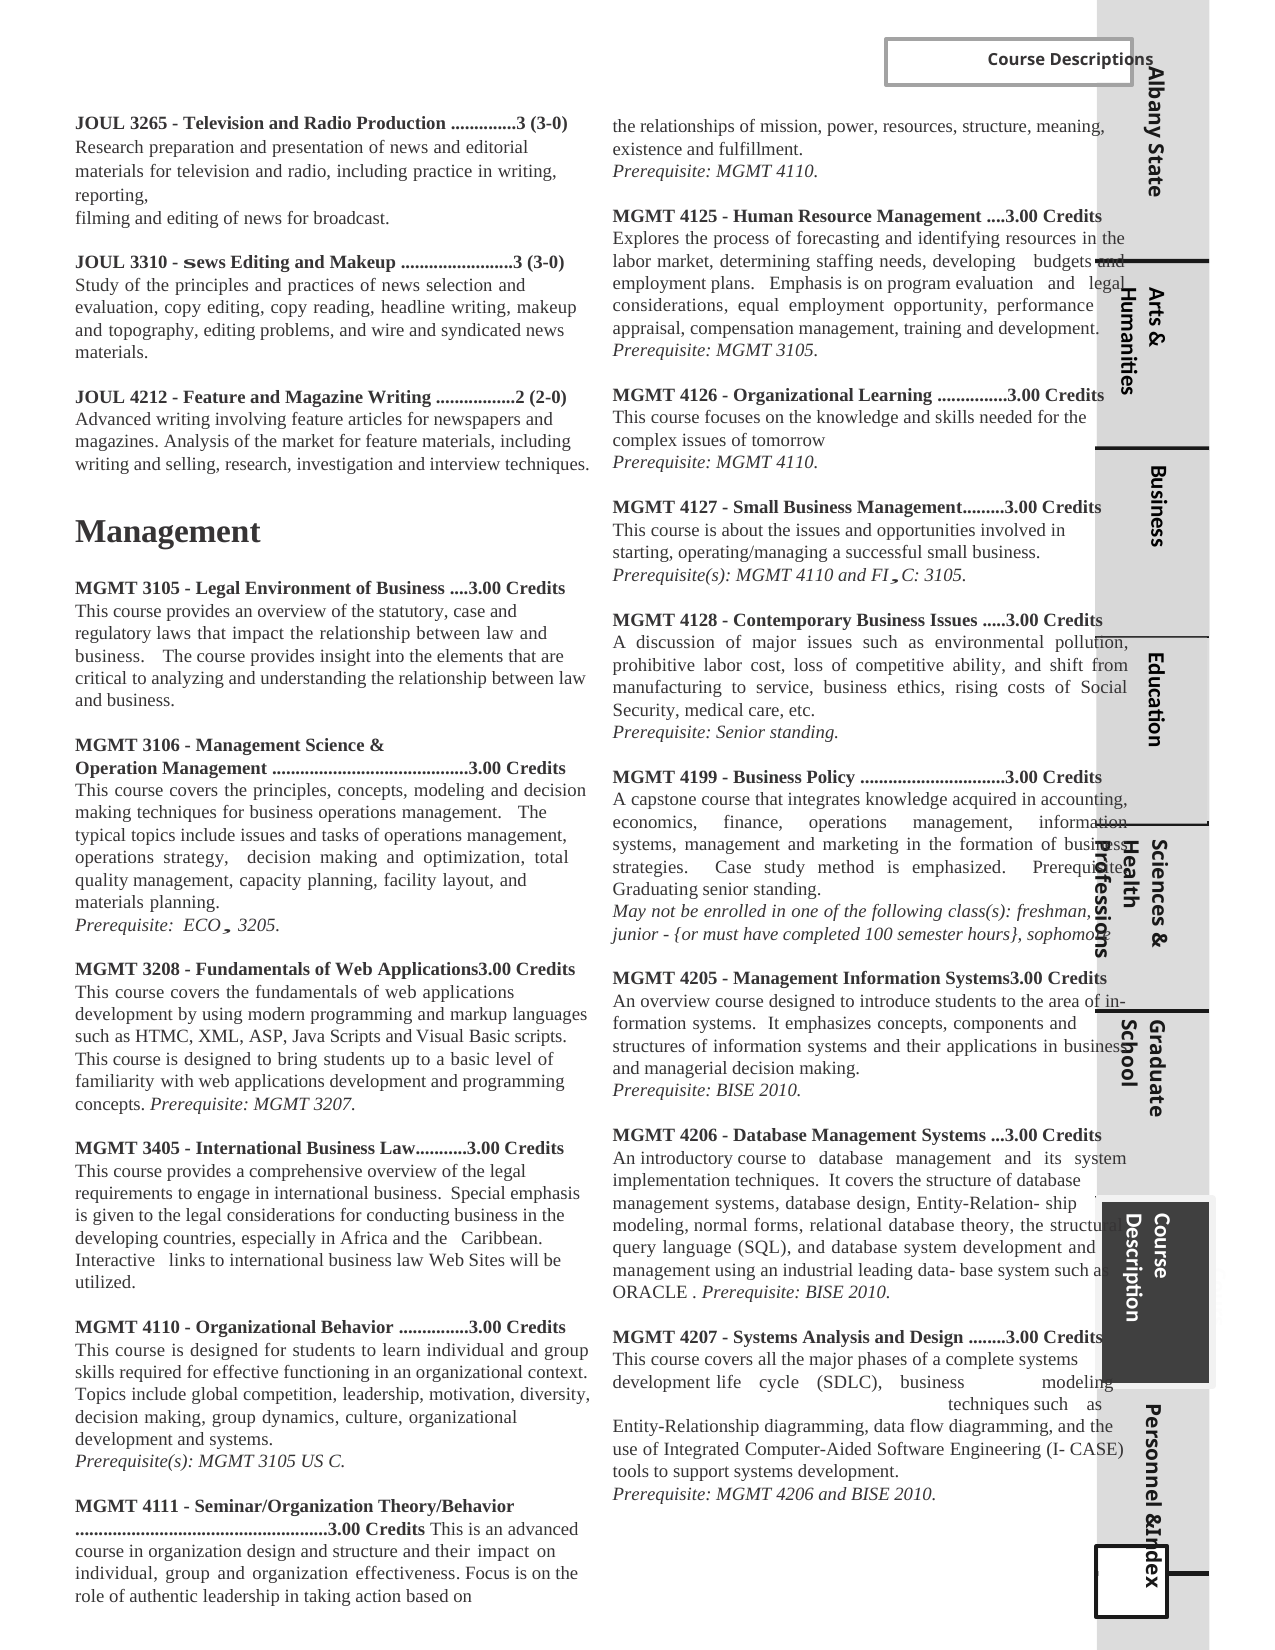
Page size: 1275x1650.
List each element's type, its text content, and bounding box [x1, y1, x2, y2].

text May not be enrolled in one of the following class(s): freshman, junior - {or must have completed 100 semester hours}, sophomore [612, 900, 1128, 944]
text MGMT 3405 - International Business Law...........3.00 Credits This course provides a comprehensive overview of the legal requirements to engage in international business. Special emphasis is given to the legal considerations for conducting business in the developing countries, especially in Africa and the Caribbean. Interactive links to international business law Web Sites will be utilized. [75, 1137, 591, 1293]
text MGMT 4199 - Business Policy ...............................3.00 Credits [612, 766, 1242, 787]
text MGMT 3105 - Legal Environment of Business ....3.00 Credits This course provides an overview of the statutory, case and regulatory laws that impact the relationship between law and business. The course provides insight into the elements that are critical to analyzing and understanding the relationship between law and business. [75, 577, 591, 711]
text Prerequisite: MGMT 4110. [612, 451, 1242, 473]
text Management [75, 511, 587, 549]
text Prerequisite: BISE 2010. [612, 1079, 1242, 1101]
text MGMT 4207 - Systems Analysis and Design ........3.00 Credits This course covers all the major phases of a complete systems development life cycle (SDLC), business modeling techniques such as Entity-Relationship diagramming, data flow diagramming, and the use of Integrated Computer-Aided Software Engineering (I- CASE) tools to support systems development. [612, 1326, 1128, 1482]
text Course Descriptions [62, 49, 1153, 70]
text Prerequisite(s): MGMT 3105 US C. [75, 1450, 587, 1472]
text MGMT 4206 - Database Management Systems ...3.00 Credits [612, 1124, 1242, 1146]
text Prerequisite: ECO, 3205. [75, 913, 587, 935]
text Prerequisite: Senior standing. [612, 721, 1242, 742]
text JOUL 4212 - Feature and Magazine Writing .................2 (2-0) Advanced writing involving feature articles for newspapers and magazines. Analysis of the market for feature materials, including writing and selling, research, investigation and interview techniques. [75, 386, 591, 474]
text An introductory course to database management and its system implementation techniques. It covers the structure of database management systems, database design, Entity-Relation- ship modeling, normal forms, relational database theory, the structural query language (SQL), and database system development and management using an industrial leading data- base system such as ORACLE . Prerequisite: BISE 2010. [612, 1147, 1128, 1303]
text JOUL 3265 - Television and Radio Production ..............3 (3-0) Research preparation and presentation of news and editorial materials for television and radio, including practice in writing, reporting, [75, 112, 591, 206]
text Operation Management ..........................................3.00 Credits This course covers the principles, concepts, modeling and decision making techniques for business operations management. The typical topics include issues and tasks of operations management, operations strategy, decision making and optimization, total quality management, capacity planning, facility layout, and materials planning. [75, 757, 591, 913]
text MGMT 4205 - Management Information Systems3.00 Credits An overview course designed to introduce students to the area of in- formation systems. It emphasizes concepts, components and structures of information systems and their applications in business and managerial decision making. [612, 967, 1128, 1078]
text MGMT 3106 - Management Science & [75, 734, 587, 755]
text the relationships of mission, power, resources, structure, meaning, existence and fulfillment. [612, 115, 1128, 159]
text MGMT 4127 - Small Business Management.........3.00 Credits This course is about the issues and opportunities involved in starting, operating/managing a successful small business. [612, 496, 1128, 563]
text JOUL 3310 - sews Editing and Makeup ........................3 (3-0) Study of the principles and practices of news selection and evaluation, copy editing, copy reading, headline writing, makeup and topography, editing problems, and wire and syndicated news materials. [75, 251, 591, 362]
text MGMT 3208 - Fundamentals of Web Applications3.00 Credits This course covers the fundamentals of web applications development by using modern programming and markup languages such as HTMC, XML, ASP, Java Scripts and Visual Basic scripts. This course is designed to bring students up to a basic level of familiarity with web applications development and programming concepts. Prerequisite: MGMT 3207. [75, 958, 591, 1114]
text MGMT 4126 - Organizational Learning ...............3.00 Credits This course focuses on the knowledge and skills needed for the complex issues of tomorrow [612, 384, 1128, 450]
text MGMT 4111 - Seminar/Organization Theory/Behavior ......................................................3.00 Credits This is an advanced course in organization design and structure and their impact on individual, group and organization effectiveness. Focus is on the role of authentic leadership in taking action based on [75, 1495, 591, 1606]
text Prerequisite: MGMT 4206 and BISE 2010. [612, 1482, 1242, 1504]
text MGMT 4110 - Organizational Behavior ...............3.00 Credits This course is designed for students to learn individual and group skills required for effective functioning in an organizational context. Topics include global competition, leadership, motivation, diversity, decision making, group dynamics, culture, organizational development and systems. [75, 1316, 591, 1449]
text filming and editing of news for broadcast. [75, 208, 587, 228]
text A discussion of major issues such as environmental pollution, prohibitive labor cost, loss of competitive ability, and shift from manufacturing to service, business ethics, rising costs of Social Security, medical care, etc. [612, 631, 1128, 720]
text MGMT 4125 - Human Resource Management ....3.00 Credits Explores the process of forecasting and identifying resources in the labor market, determining staffing needs, developing budgets and employment plans. Emphasis is on program evaluation and legal considerations, equal employment opportunity, performance appraisal, compensation management, training and development. Prerequisite: MGMT 3105. [612, 205, 1128, 361]
text A capstone course that integrates knowledge acquired in accounting, economics, finance, operations management, information systems, management and marketing in the formation of business strategies. Case study method is emphasized. Prerequisite: Graduating senior standing. [612, 788, 1128, 899]
text Prerequisite(s): MGMT 4110 and FI,C: 3105. [612, 564, 1242, 585]
text Prerequisite: MGMT 4110. [612, 160, 1242, 182]
text MGMT 4128 - Contemporary Business Issues .....3.00 Credits [612, 608, 1242, 630]
